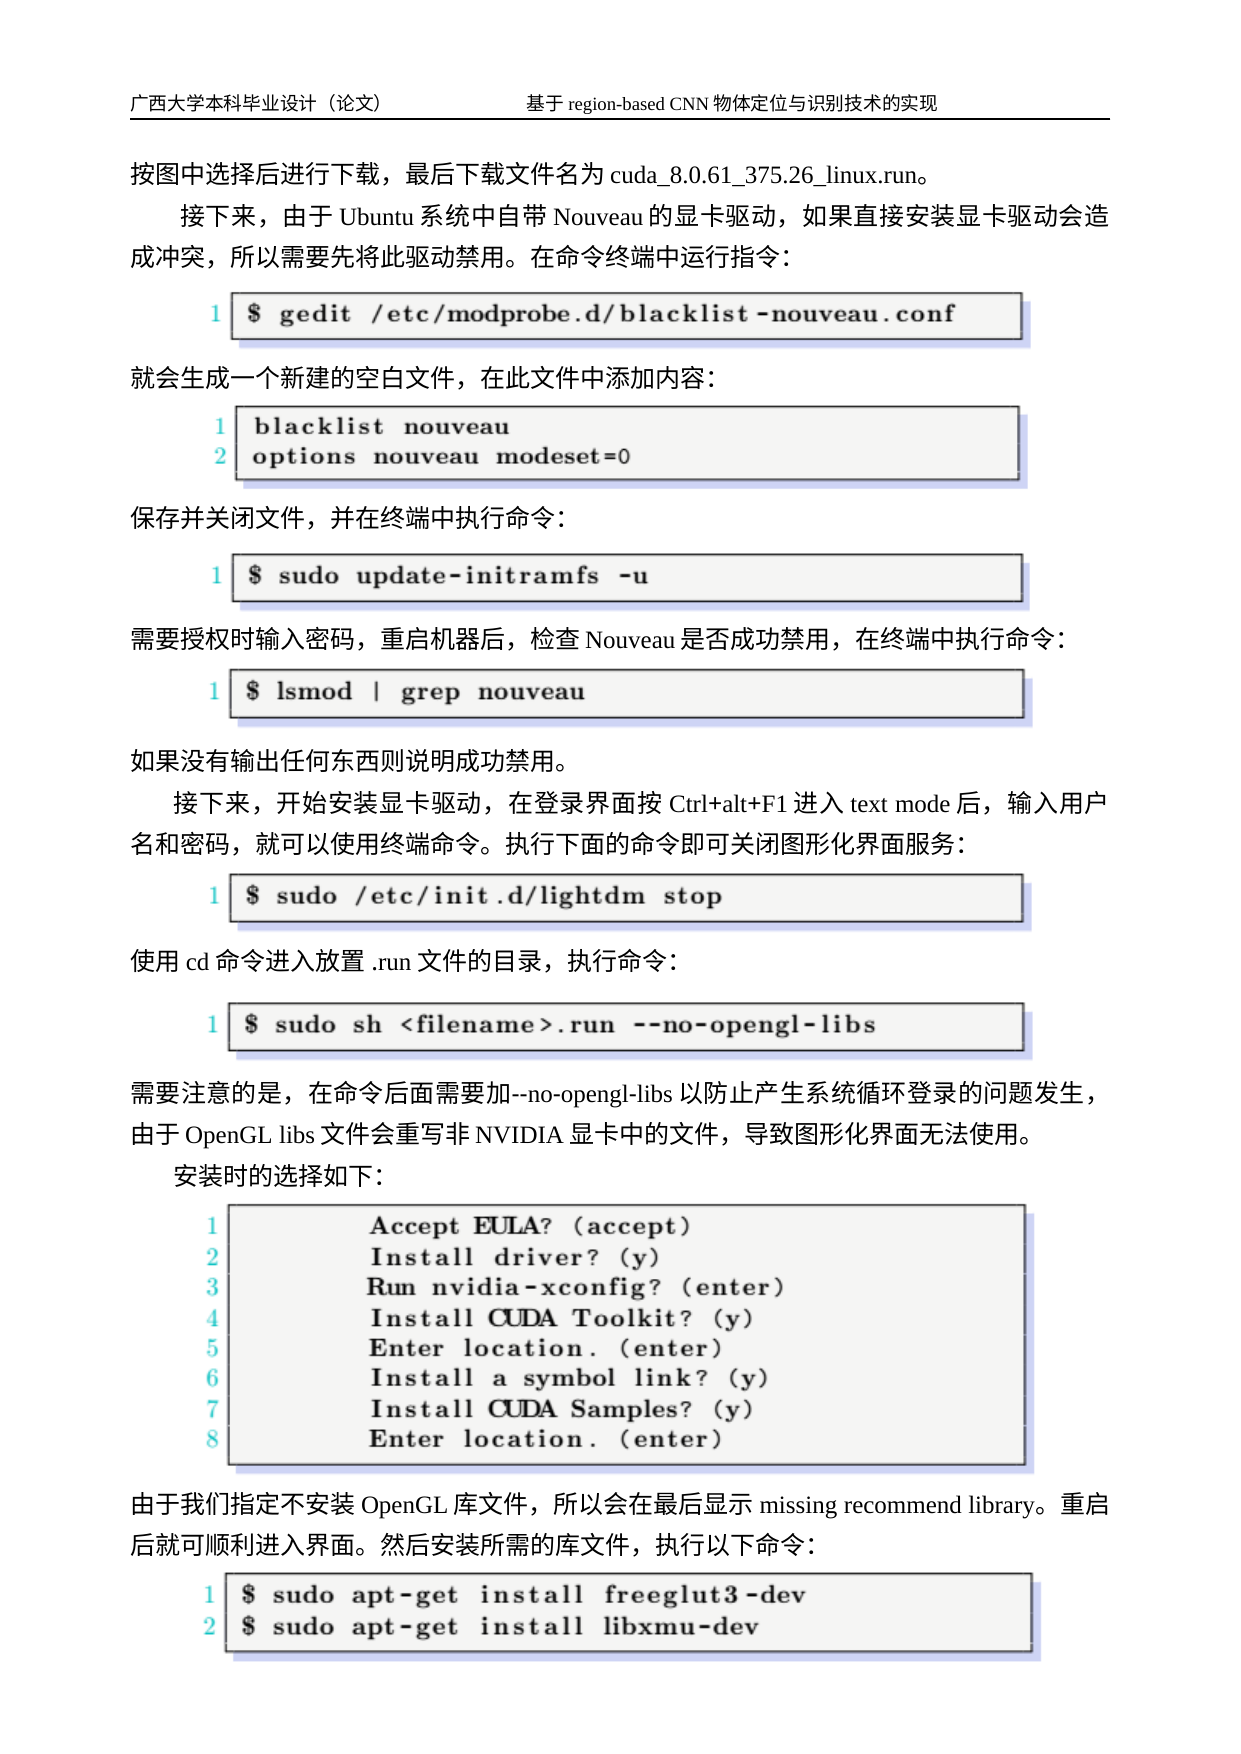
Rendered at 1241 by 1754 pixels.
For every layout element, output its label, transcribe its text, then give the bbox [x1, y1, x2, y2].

picture [203, 659, 1039, 738]
text 按图中选择后进行下载，最后下载文件名为cuda_8.0.61_375.26_linux.run。 [130, 150, 1110, 192]
picture [206, 998, 1042, 1069]
picture [209, 866, 1038, 937]
picture [210, 546, 1030, 615]
text 接下来，开始安装显卡驱动，在登录界面按Ctrl+alt+F1进入text mode后，输入用户名和密码，就可以使用终端命令。执行下面的命令即可关闭图形化界面服务： [130, 779, 1110, 862]
picture [201, 1195, 1039, 1480]
text 接下来，由于Ubuntu系统中自带Nouveau的显卡驱动，如果直接安装显卡驱动会造成冲突，所以需要先将此驱动禁用。在命令终端中运行指令： [130, 192, 1110, 275]
picture [201, 1565, 1049, 1668]
text 安装时的选择如下： [130, 1152, 1110, 1194]
picture [206, 275, 1034, 354]
text 需要授权时输入密码，重启机器后，检查Nouveau是否成功禁用，在终端中执行命令： [130, 591, 1110, 657]
text 需要授权时输入密码，重启机器后，检查Nouveau是否成功禁用，在终端中执行命令： [130, 536, 1110, 558]
picture [212, 400, 1034, 495]
